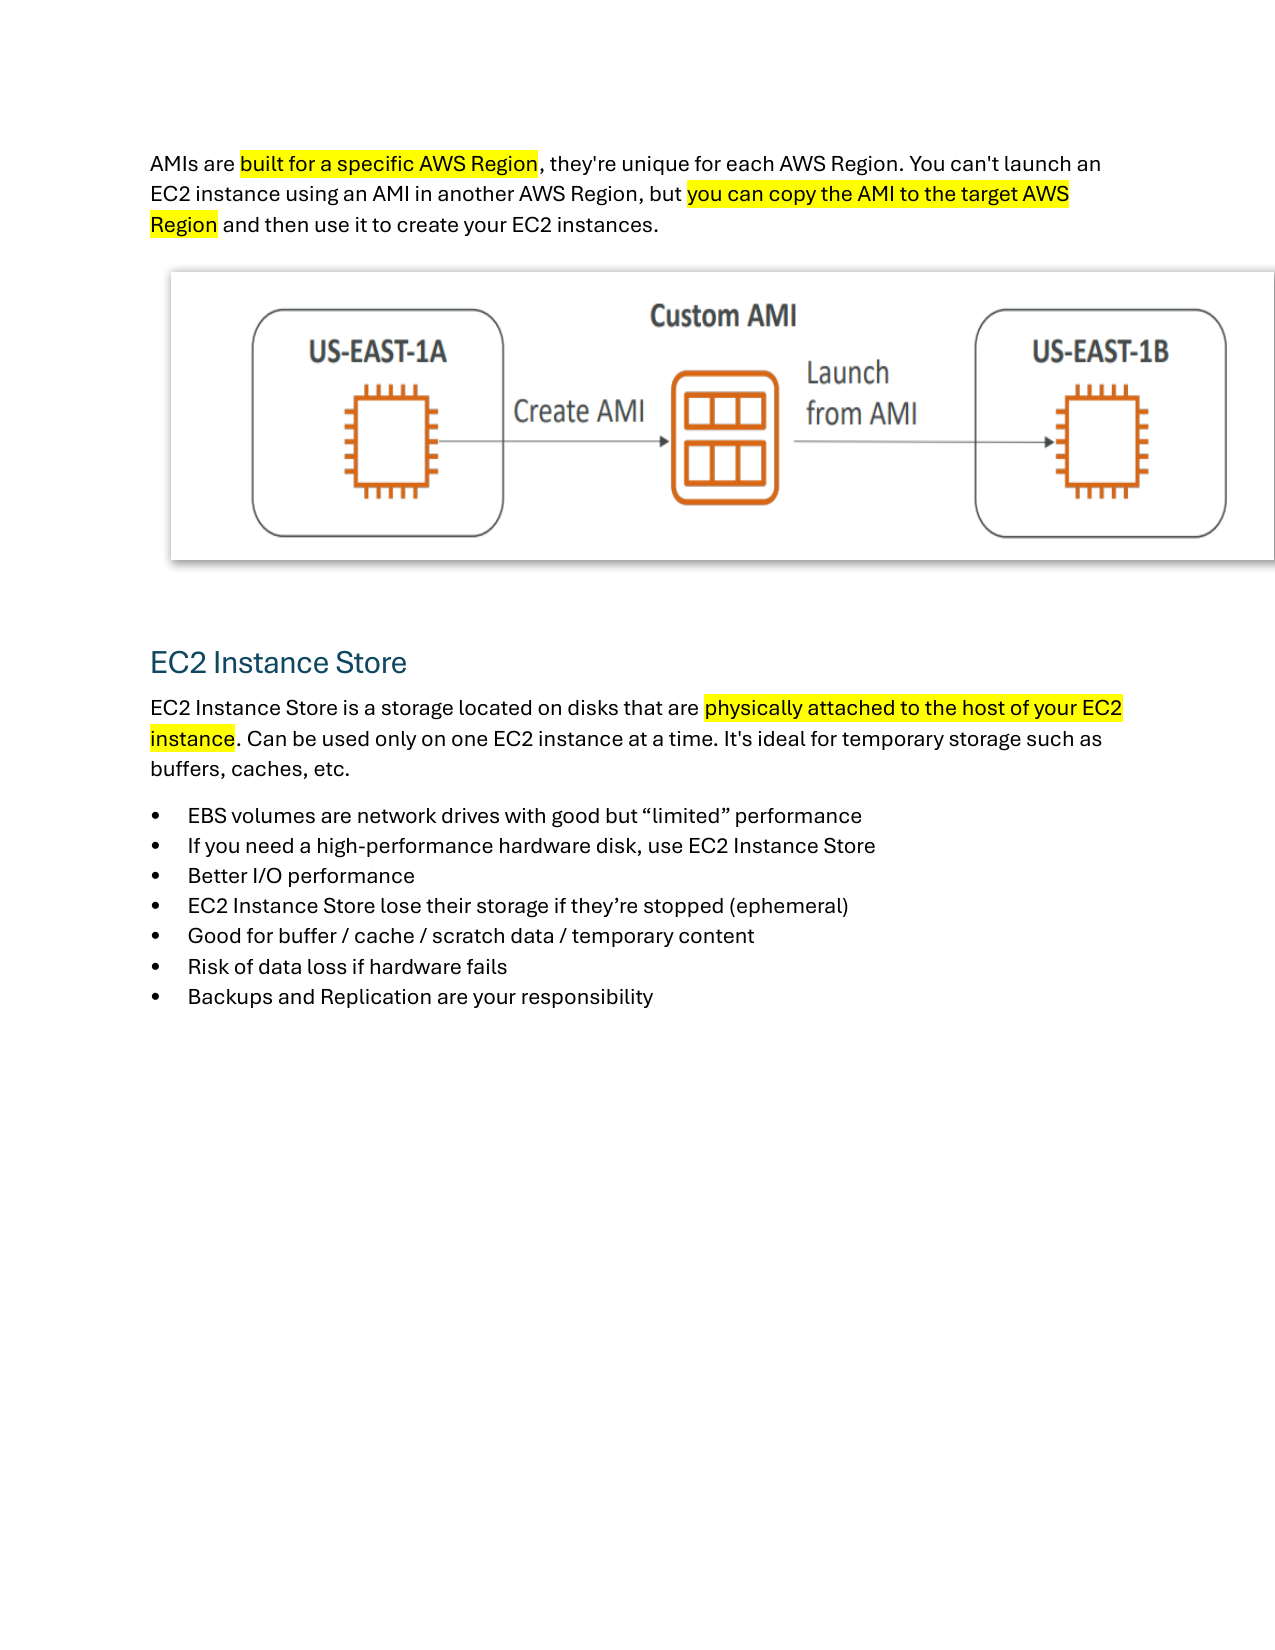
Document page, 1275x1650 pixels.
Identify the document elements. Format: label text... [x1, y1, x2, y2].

list Better I/O performance [150, 862, 1125, 890]
list EBS volumes are network drives with good but “limited” performance [150, 801, 1125, 829]
subtitle EC2 Instance Store [150, 642, 1125, 683]
list EC2 Instance Store lose their storage if they’re stopped (ephemeral) [150, 892, 1125, 920]
list If you need a high-performance hardware disk, use EC2 Instance Store [150, 832, 1125, 860]
picture [171, 272, 1274, 560]
text AMIs are built for a specific AWS Region, they're unique for each AWS Region. You can't launch an EC2 instance using an AMI in another AWS Region, but you can copy the AMI to the target AWS Region and then use it to create your EC2 instances. [150, 150, 1125, 238]
text EC2 Instance Store is a storage located on disks that are physically attached to the host of your EC2 instance. Can be used only on one EC2 instance at a time. It's ideal for temporary storage such as buffers, caches, etc. [150, 694, 1125, 783]
list Good for buffer / cache / scratch data / temporary content [150, 922, 1125, 950]
list Risk of data loss if hardware fails [150, 952, 1125, 981]
list Backups and Replication are your responsibility [150, 983, 1125, 1011]
